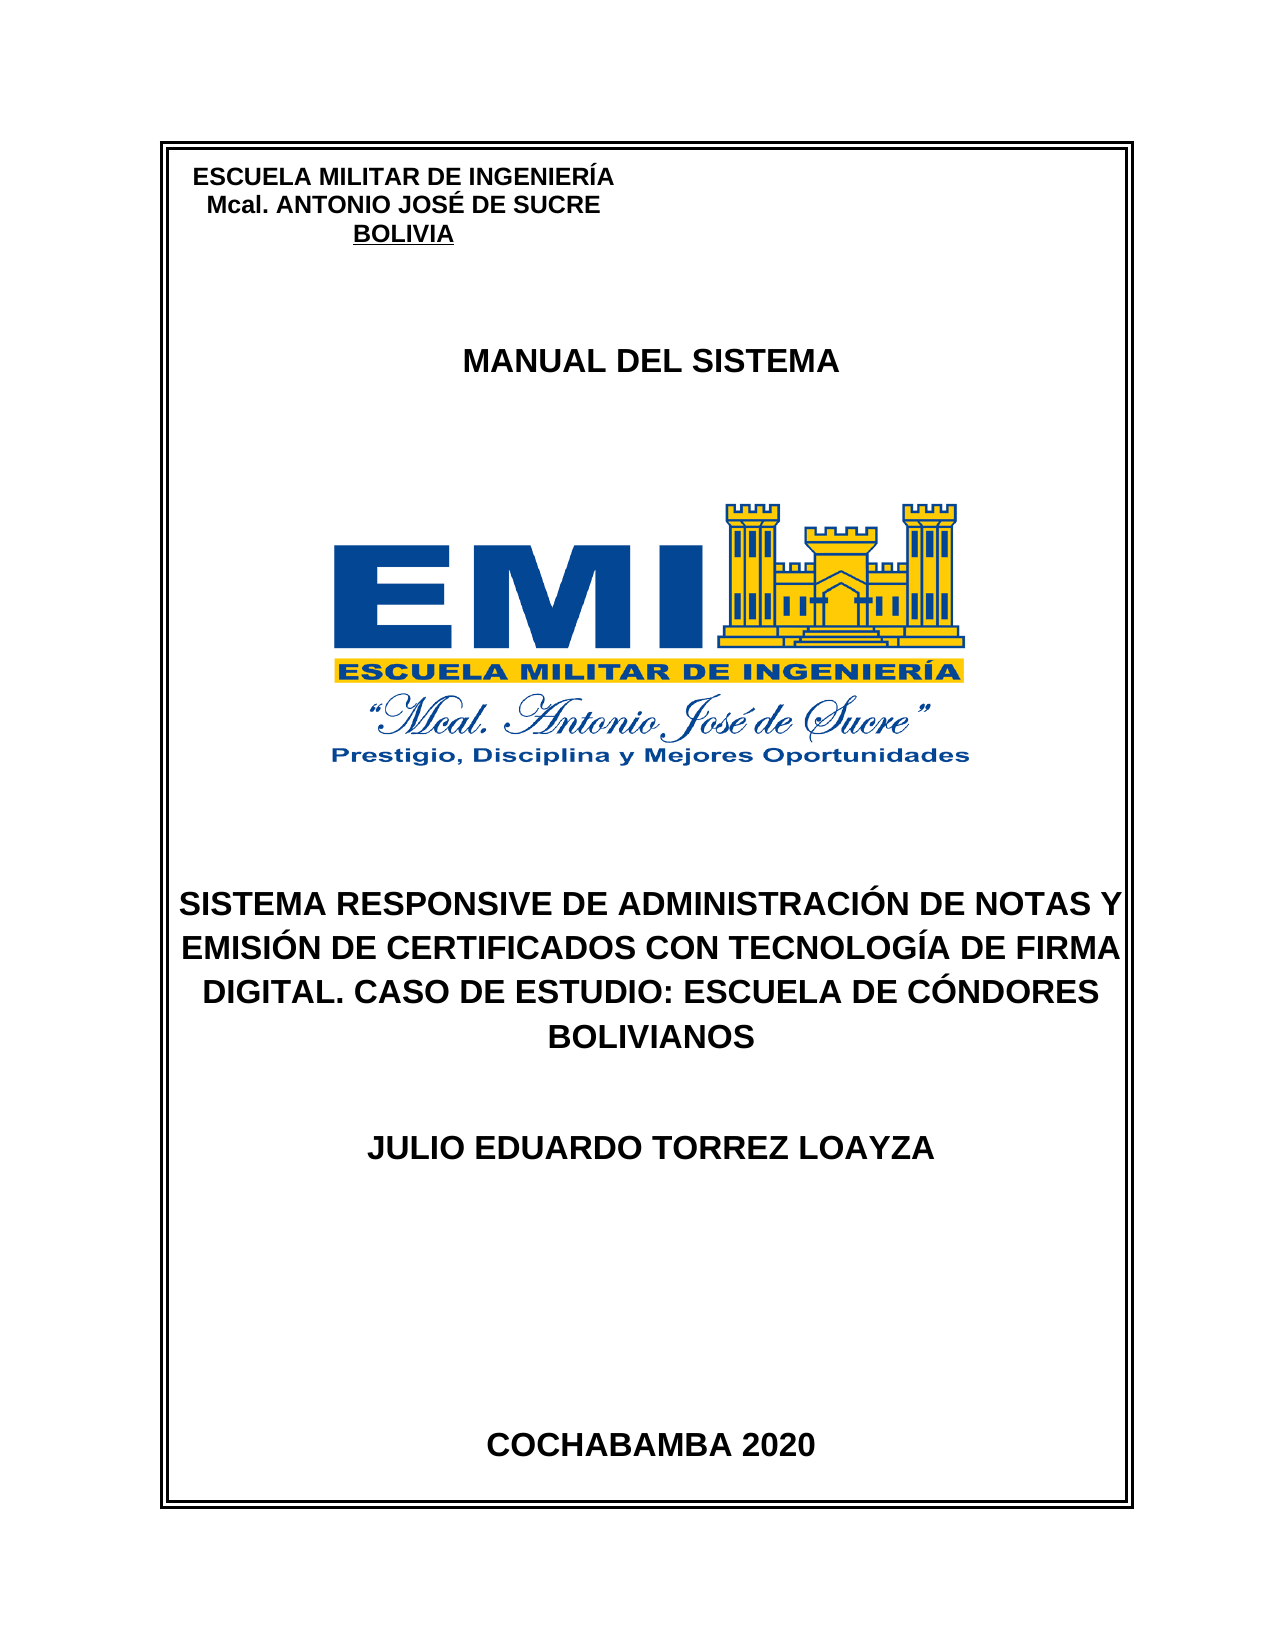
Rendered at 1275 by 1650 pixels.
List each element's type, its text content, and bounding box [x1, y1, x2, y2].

text JULIO EDUARDO TORREZ LOAYZA [177, 1128, 1125, 1166]
text COCHABAMBA 2020 [177, 1425, 1125, 1463]
text MANUAL DEL SISTEMA [177, 341, 1125, 379]
text SISTEMA RESPONSIVE DE ADMINISTRACIÓN DE NOTAS Y EMISIÓN DE CERTIFICADOS CON TECNOLOGÍA DE FIRMA DIGITAL. CASO DE ESTUDIO: ESCUELA DE CÓNDORES BOLIVIANOS [177, 884, 1125, 1055]
picture [332, 501, 971, 767]
